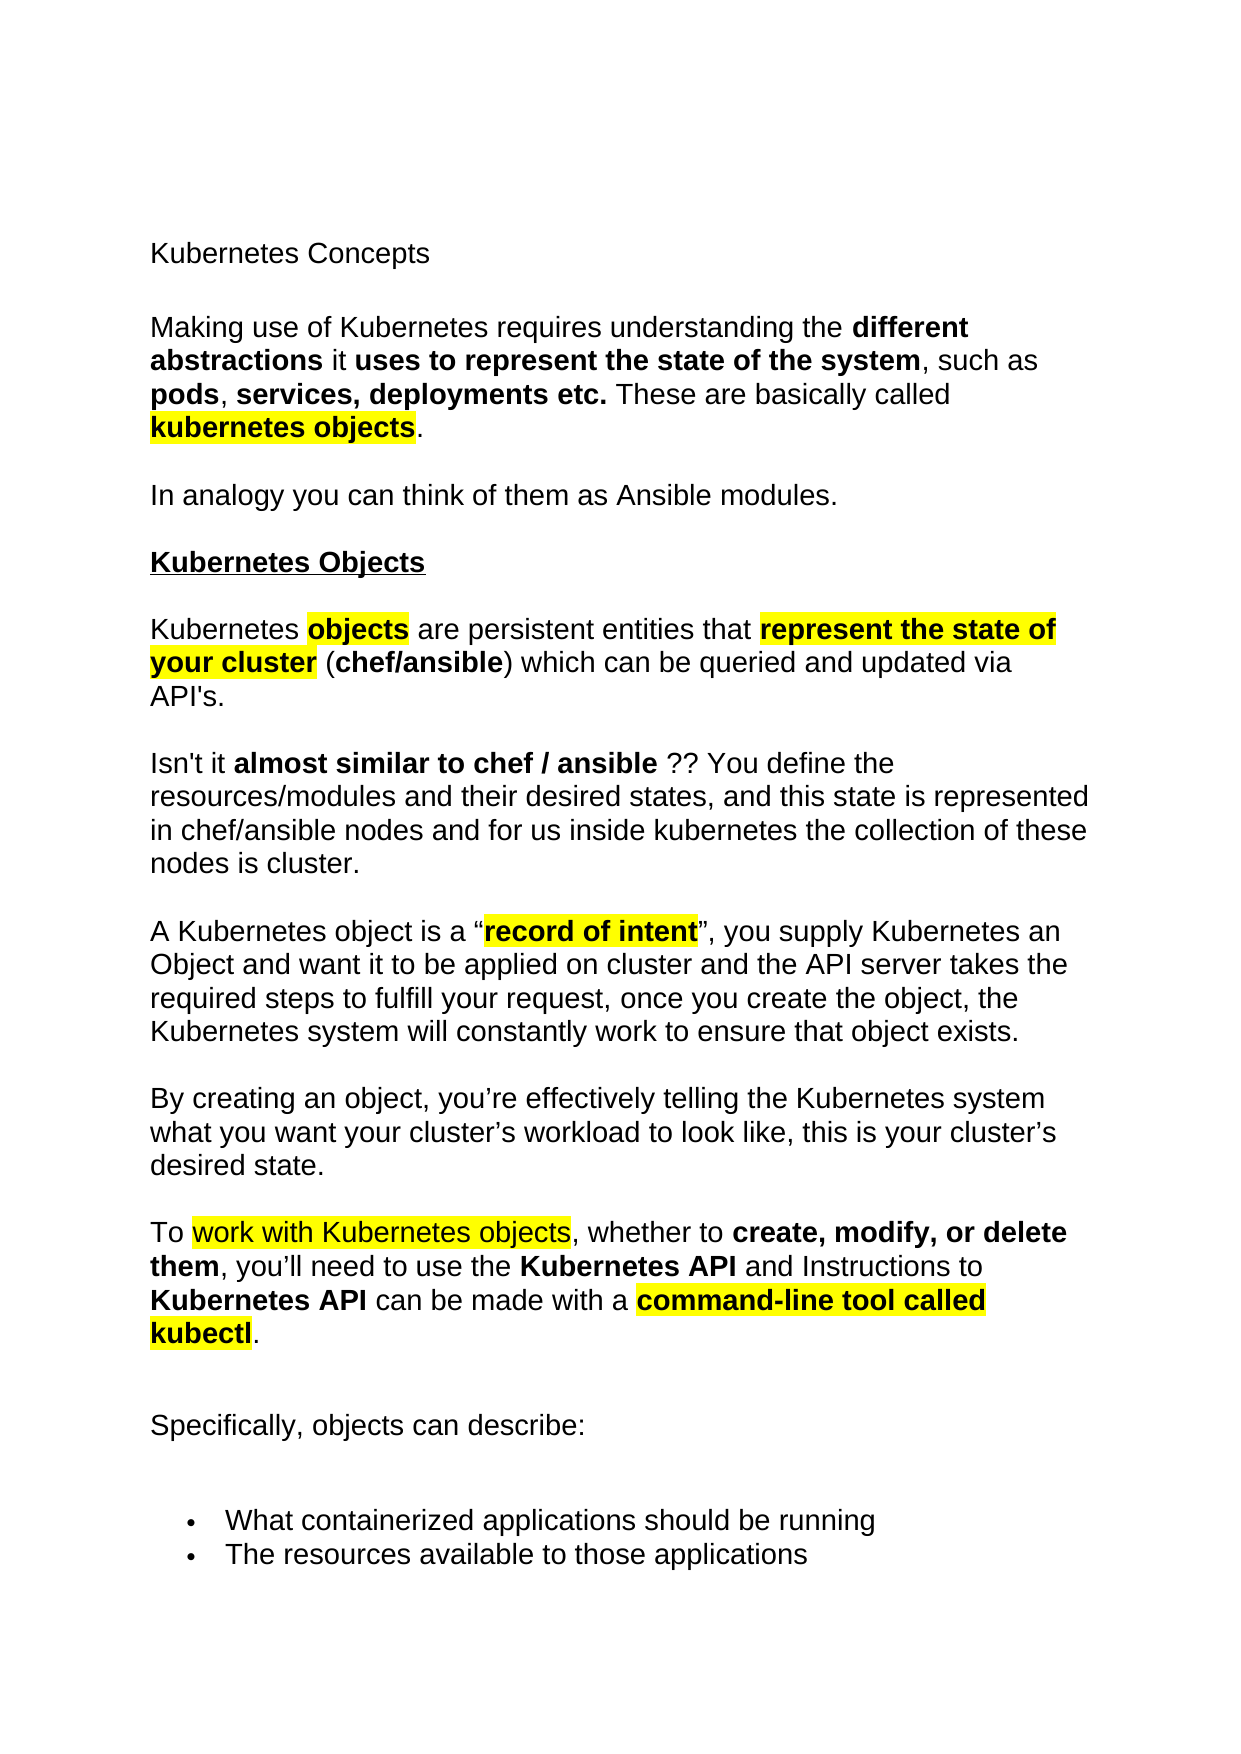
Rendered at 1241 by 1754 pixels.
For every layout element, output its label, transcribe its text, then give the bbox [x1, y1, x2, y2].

text Making use of Kubernetes requires understanding the different abstractions it uses to represent the state of the system, such as pods, services, deployments etc. These are basically called kubernetes objects. [150, 310, 1090, 444]
text Specifically, objects can describe: [150, 1408, 1090, 1442]
text In analogy you can think of them as Ansible modules. [150, 478, 1090, 511]
text Kubernetes Objects [150, 545, 1090, 578]
list What containerized applications should be running [187, 1503, 1090, 1537]
text By creating an object, you’re effectively telling the Kubernetes system what you want your cluster’s workload to look like, this is your cluster’s desired state. [150, 1081, 1090, 1182]
text Kubernetes Concepts [150, 237, 1090, 270]
text A Kubernetes object is a “record of intent”, you supply Kubernetes an Object and want it to be applied on cluster and the API server takes the required steps to fulfill your request, once you create the object, the Kubernetes system will constantly work to ensure that object exists. [150, 914, 1090, 1048]
text Kubernetes objects are persistent entities that represent the state of your cluster (chef/ansible) which can be queried and updated via API's. [150, 612, 1090, 712]
list The resources available to those applications [187, 1537, 1090, 1570]
text Isn't it almost similar to chef / ansible ?? You define the resources/modules and their desired states, and this state is represented in chef/ansible nodes and for us inside kubernetes the collection of these nodes is cluster. [150, 746, 1090, 880]
text To work with Kubernetes objects, whether to create, modify, or delete them, you’ll need to use the Kubernetes API and Instructions to Kubernetes API can be made with a command-line tool called kubectl. [150, 1216, 1090, 1350]
